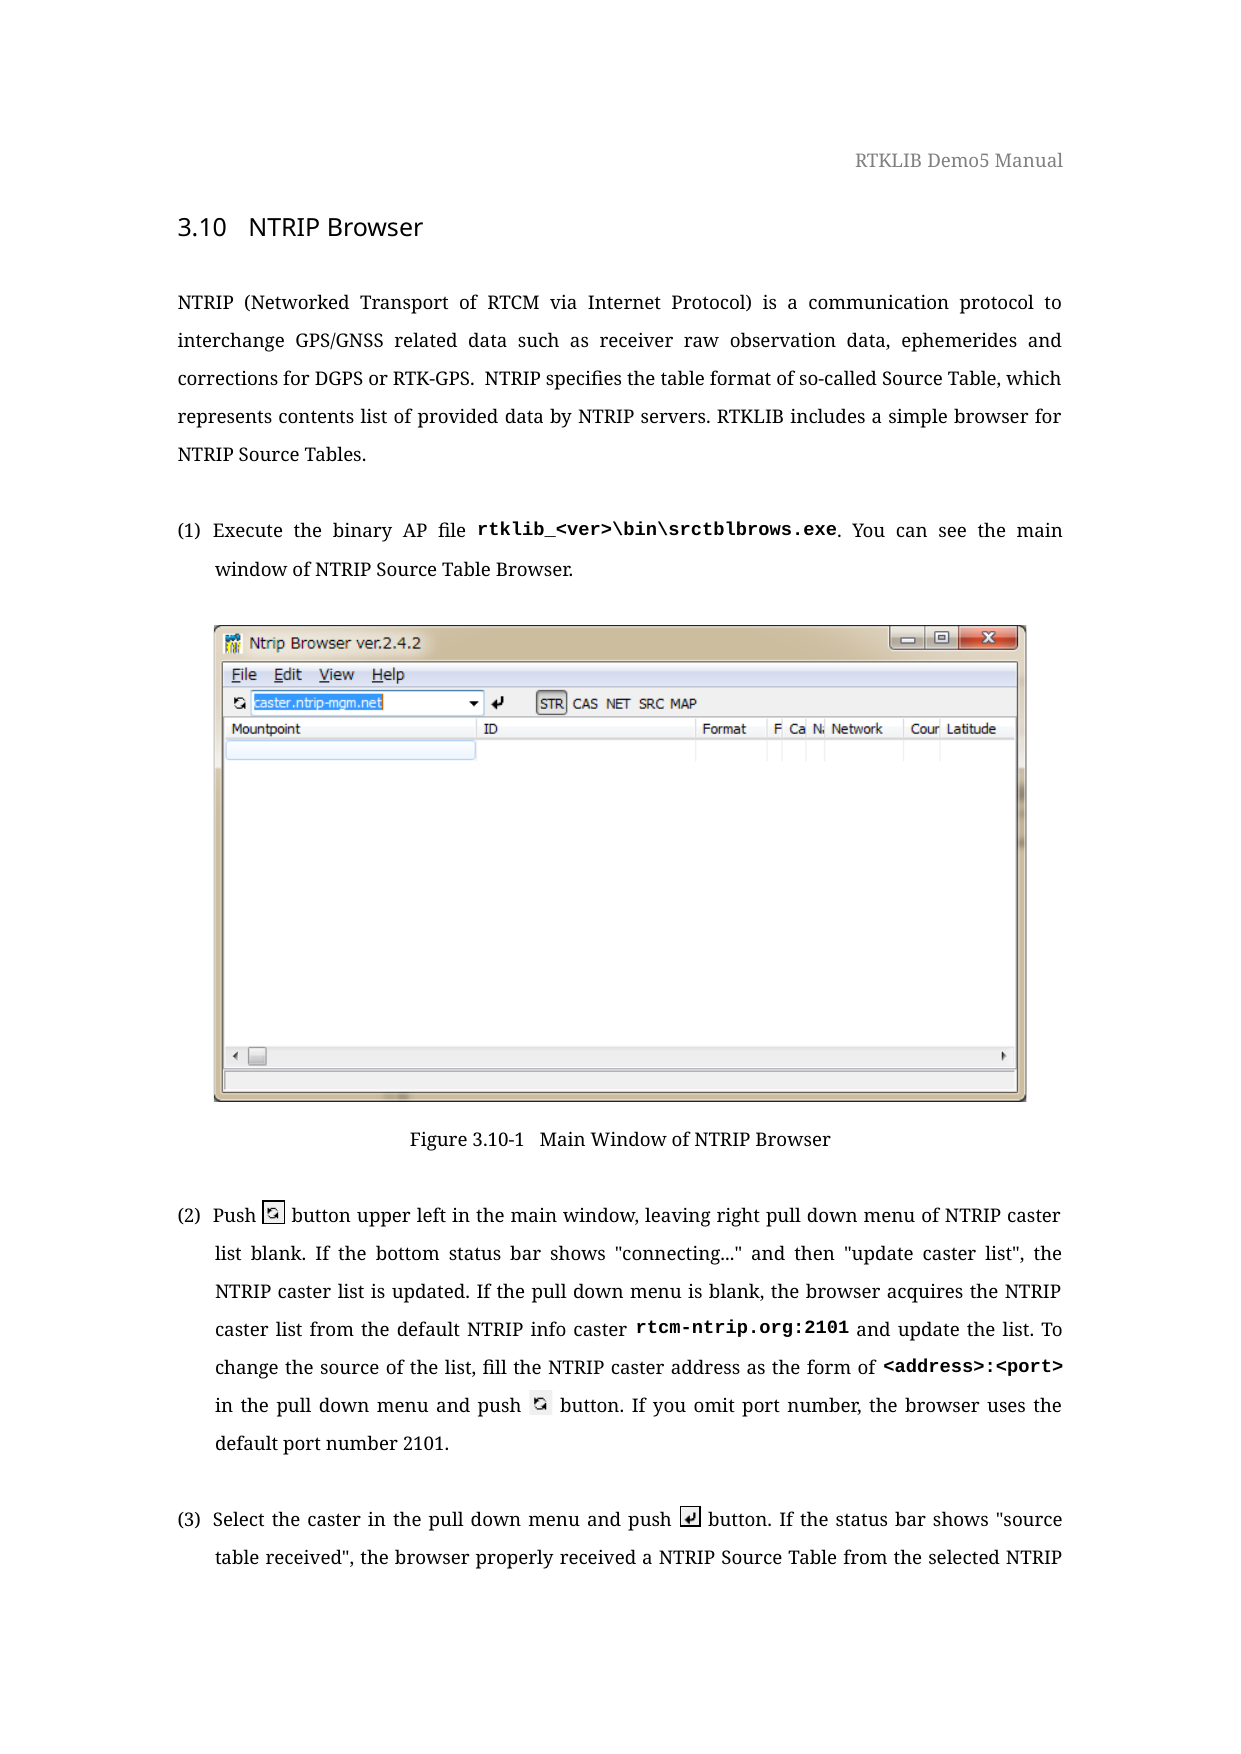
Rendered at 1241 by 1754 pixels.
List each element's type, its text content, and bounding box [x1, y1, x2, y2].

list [177, 1500, 1063, 1576]
picture [264, 1202, 284, 1223]
picture [681, 1507, 699, 1525]
text NTRIP (Networked Transport of RTCM via Internet Protocol) is a communication protocol to interchange GPS/GNSS related data such as receiver raw observation data, ephemerides and corrections for DGPS or RTK-GPS. NTRIP specifies the table format of so-called Source Table, which represents contents list of provided data by NTRIP servers. RTKLIB includes a simple browser for NTRIP Source Tables. [177, 283, 1063, 473]
picture [213, 625, 1027, 1102]
text Figure 3.10-1 Main Window of NTRIP Browser [177, 1120, 1063, 1158]
picture [529, 1390, 553, 1415]
subtitle 3.10 NTRIP Browser [177, 207, 1063, 245]
list Push button upper left in the main window, leaving right pull down menu of NTRIP caster list blank. If the bottom status bar shows "connecting..." and then "update caster list", the NTRIP caster list is updated. If the pull down menu is blank, the browser acquires the NTRIP caster list from the default NTRIP info caster rtcm-ntrip.org:2101 and update the list. To change the source of the list, fill the NTRIP caster address as the form of <address>:<port> in the pull down menu and push button. If you omit port number, the browser uses the default port number 2101. [177, 1196, 1063, 1462]
list Execute the binary AP file rtklib_<ver>\bin\srctblbrows.exe. You can see the main window of NTRIP Source Table Browser. [177, 512, 1063, 588]
